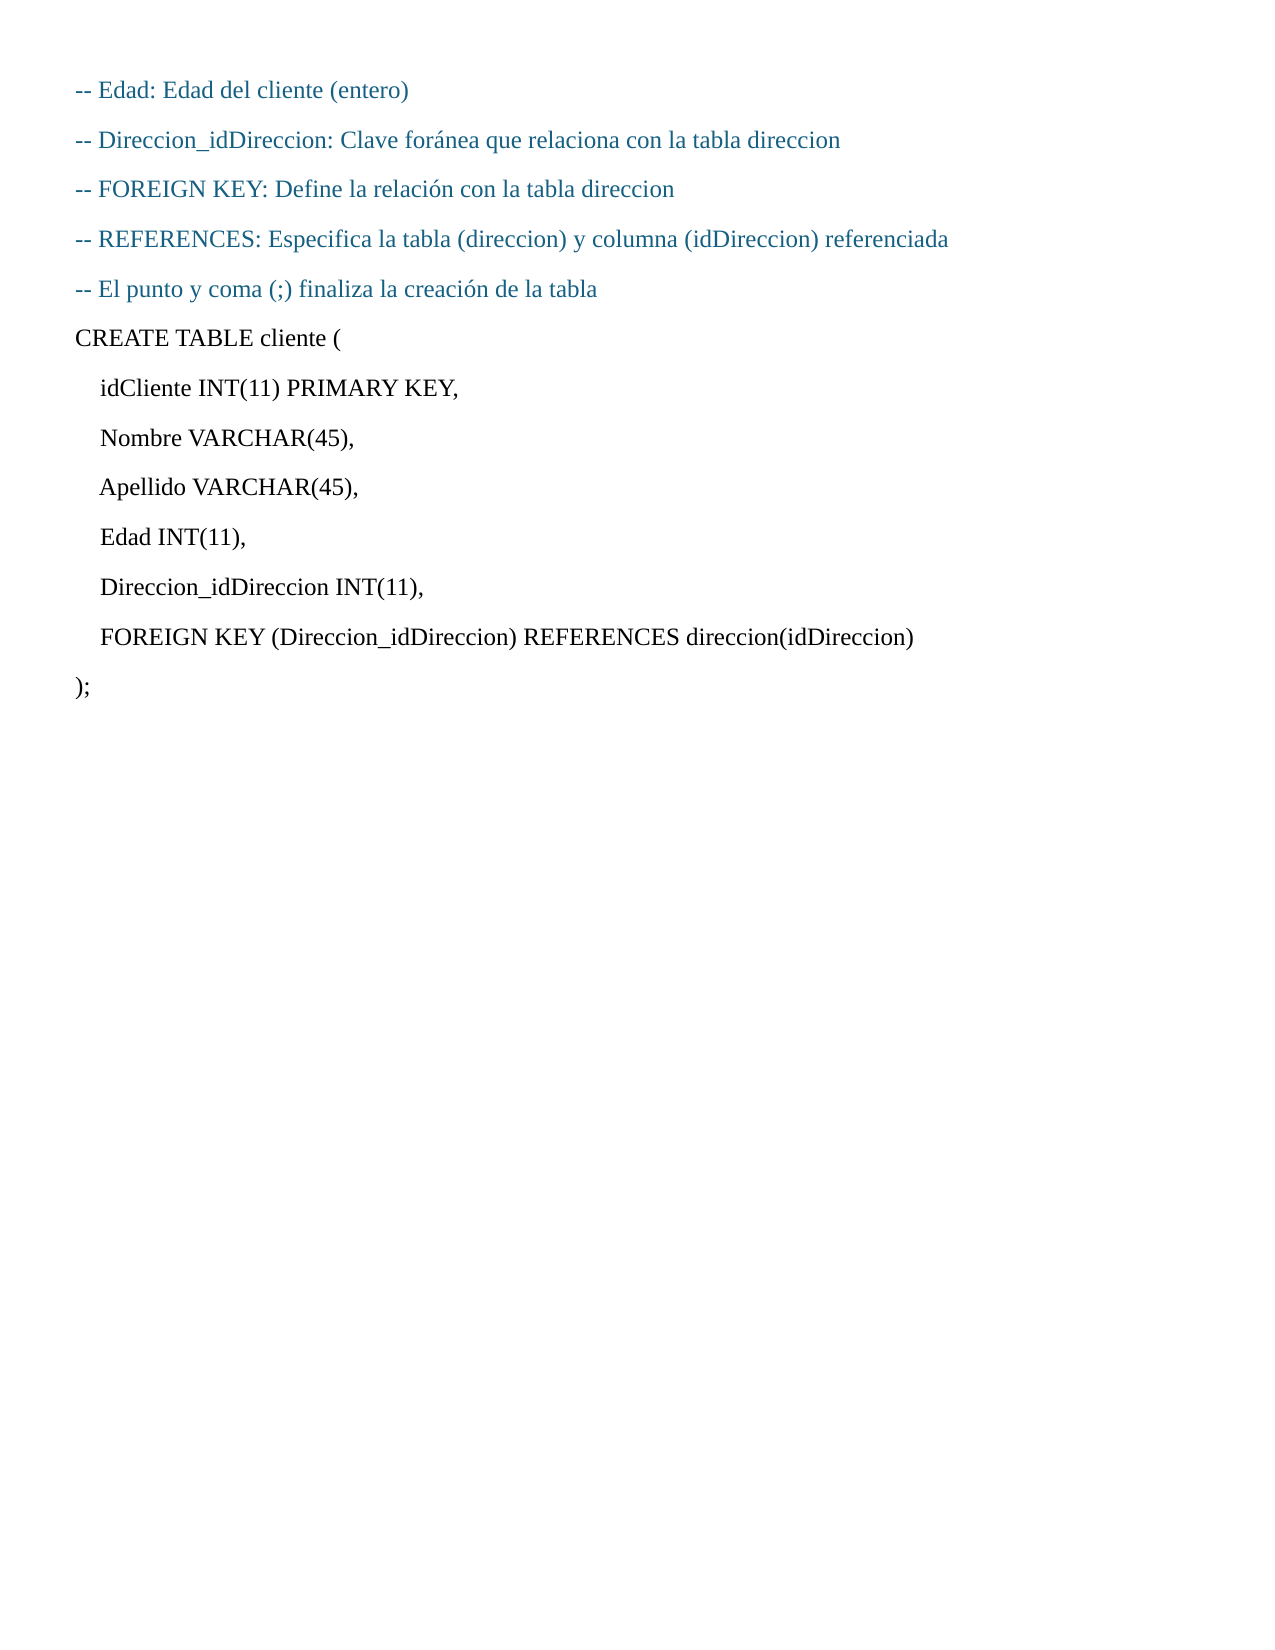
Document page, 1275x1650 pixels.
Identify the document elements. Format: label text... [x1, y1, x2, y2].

text Apellido VARCHAR(45), [75, 472, 1200, 501]
text FOREIGN KEY (Direccion_idDireccion) REFERENCES direccion(idDireccion) [75, 622, 1200, 650]
text Edad INT(11), [75, 522, 1200, 551]
text -- REFERENCES: Especifica la tabla (direccion) y columna (idDireccion) referenciada [75, 224, 1200, 253]
text -- El punto y coma (;) finaliza la creación de la tabla [75, 274, 1200, 302]
text CREATE TABLE cliente ( [75, 323, 1200, 352]
text ); [75, 671, 1200, 700]
text Direccion_idDireccion INT(11), [75, 572, 1200, 601]
text -- Edad: Edad del cliente (entero) [75, 75, 1200, 104]
text Nombre VARCHAR(45), [75, 423, 1200, 452]
text -- Direccion_idDireccion: Clave foránea que relaciona con la tabla direccion [75, 125, 1200, 153]
text -- FOREIGN KEY: Define la relación con la tabla direccion [75, 174, 1200, 203]
text idCliente INT(11) PRIMARY KEY, [75, 373, 1200, 402]
